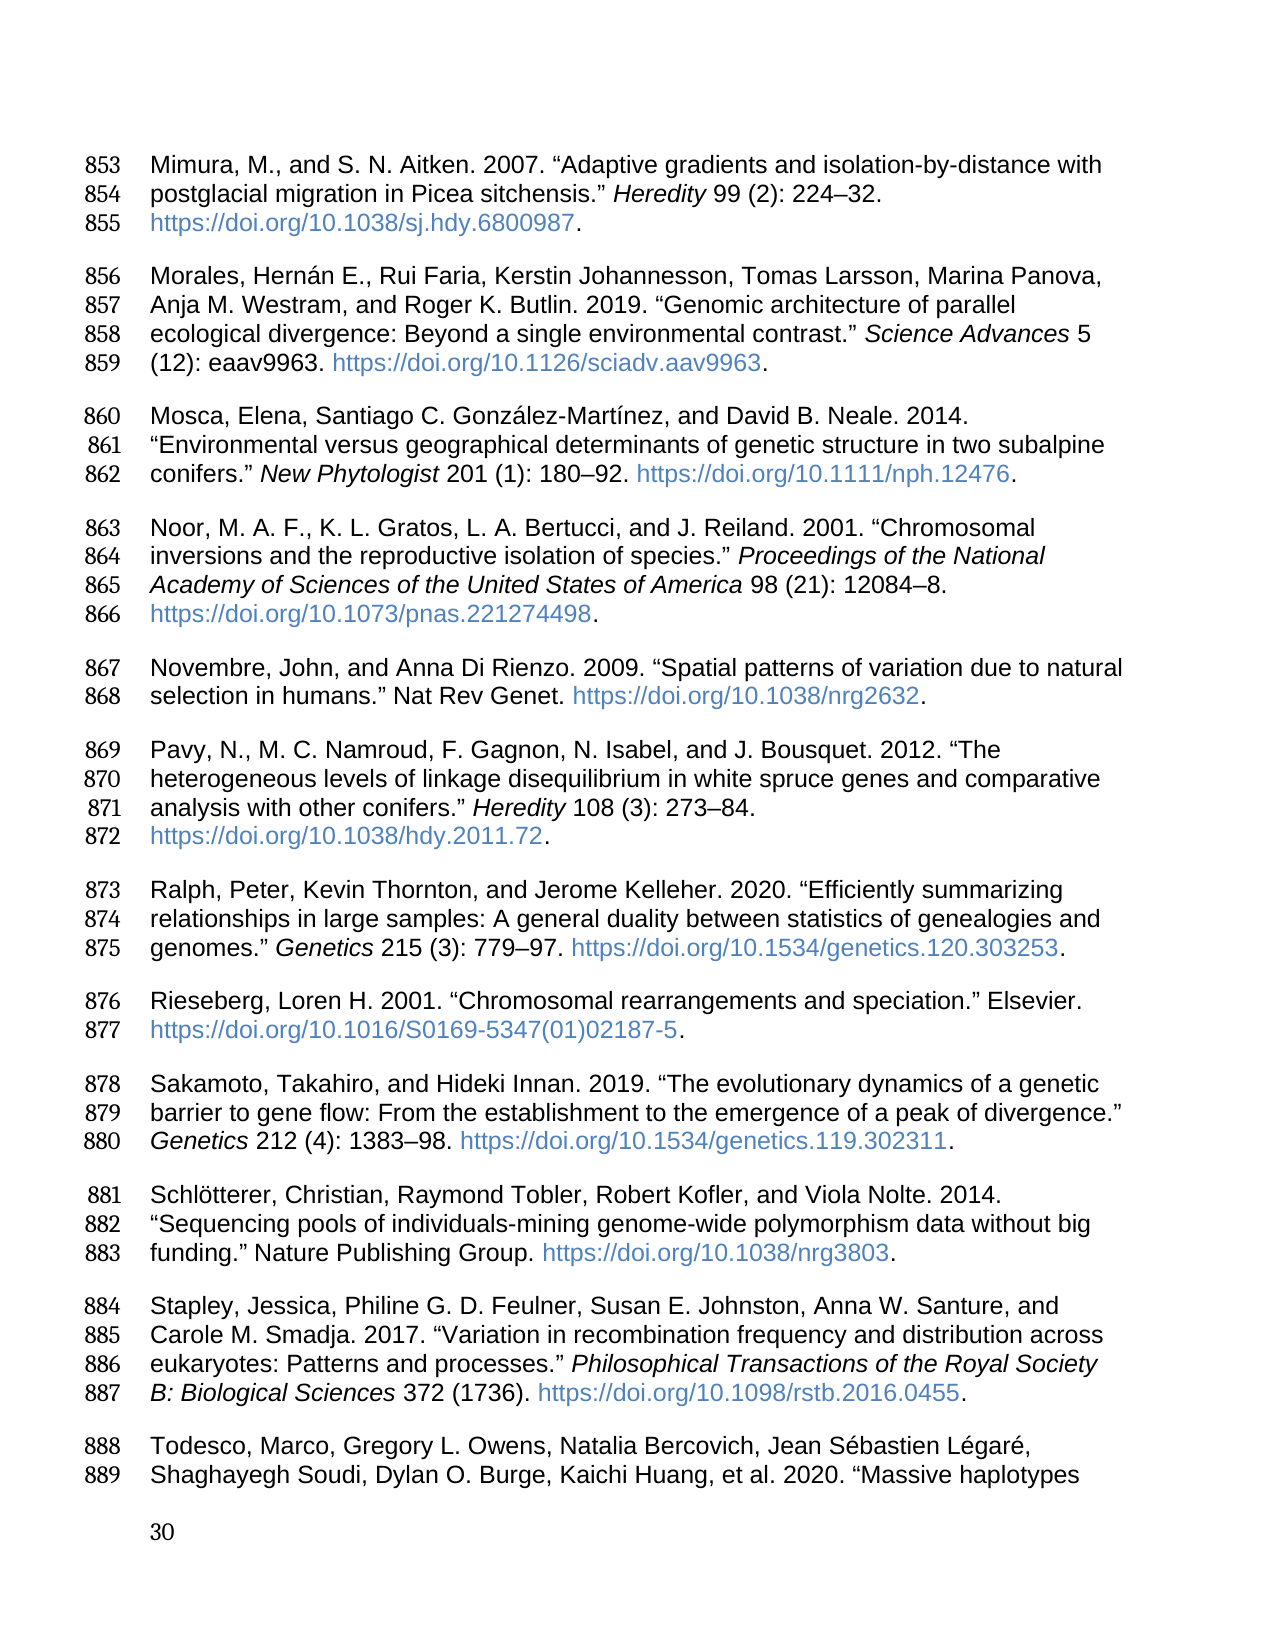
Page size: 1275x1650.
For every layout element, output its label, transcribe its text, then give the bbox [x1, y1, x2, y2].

text Sakamoto, Takahiro, and Hideki Innan. 2019. “The evolutionary dynamics of a genetic barrier to gene flow: From the establishment to the emergence of a peak of divergence.” Genetics 212 (4): 1383–98. https://doi.org/10.1534/genetics.119.302311. [150, 1069, 1125, 1155]
text Mimura, M., and S. N. Aitken. 2007. “Adaptive gradients and isolation-by-distance with postglacial migration in Picea sitchensis.” Heredity 99 (2): 224–32. https://doi.org/10.1038/sj.hdy.6800987. [150, 150, 1125, 236]
text Mosca, Elena, Santiago C. González-Martínez, and David B. Neale. 2014. “Environmental versus geographical determinants of genetic structure in two subalpine conifers.” New Phytologist 201 (1): 180–92. https://doi.org/10.1111/nph.12476. [150, 401, 1125, 487]
text Noor, M. A. F., K. L. Gratos, L. A. Bertucci, and J. Reiland. 2001. “Chromosomal inversions and the reproductive isolation of species.” Proceedings of the National Academy of Sciences of the United States of America 98 (21): 12084–8. https://doi.org/10.1073/pnas.221274498. [150, 512, 1125, 627]
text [150, 1431, 1125, 1489]
text Schlötterer, Christian, Raymond Tobler, Robert Kofler, and Viola Nolte. 2014. “Sequencing pools of individuals-mining genome-wide polymorphism data without big funding.” Nature Publishing Group. https://doi.org/10.1038/nrg3803. [150, 1180, 1125, 1266]
text Ralph, Peter, Kevin Thornton, and Jerome Kelleher. 2020. “Efficiently summarizing relationships in large samples: A general duality between statistics of genealogies and genomes.” Genetics 215 (3): 779–97. https://doi.org/10.1534/genetics.120.303253. [150, 875, 1125, 961]
text Pavy, N., M. C. Namroud, F. Gagnon, N. Isabel, and J. Bousquet. 2012. “The heterogeneous levels of linkage disequilibrium in white spruce genes and comparative analysis with other conifers.” Heredity 108 (3): 273–84. https://doi.org/10.1038/hdy.2011.72. [150, 735, 1125, 850]
text Novembre, John, and Anna Di Rienzo. 2009. “Spatial patterns of variation due to natural selection in humans.” Nat Rev Genet. https://doi.org/10.1038/nrg2632. [150, 652, 1125, 710]
text Rieseberg, Loren H. 2001. “Chromosomal rearrangements and speciation.” Elsevier. https://doi.org/10.1016/S0169-5347(01)02187-5. [150, 986, 1125, 1044]
text Stapley, Jessica, Philine G. D. Feulner, Susan E. Johnston, Anna W. Santure, and Carole M. Smadja. 2017. “Variation in recombination frequency and distribution across eukaryotes: Patterns and processes.” Philosophical Transactions of the Royal Society B: Biological Sciences 372 (1736). https://doi.org/10.1098/rstb.2016.0455. [150, 1291, 1125, 1406]
text Morales, Hernán E., Rui Faria, Kerstin Johannesson, Tomas Larsson, Marina Panova, Anja M. Westram, and Roger K. Butlin. 2019. “Genomic architecture of parallel ecological divergence: Beyond a single environmental contrast.” Science Advances 5 (12): eaav9963. https://doi.org/10.1126/sciadv.aav9963. [150, 261, 1125, 376]
